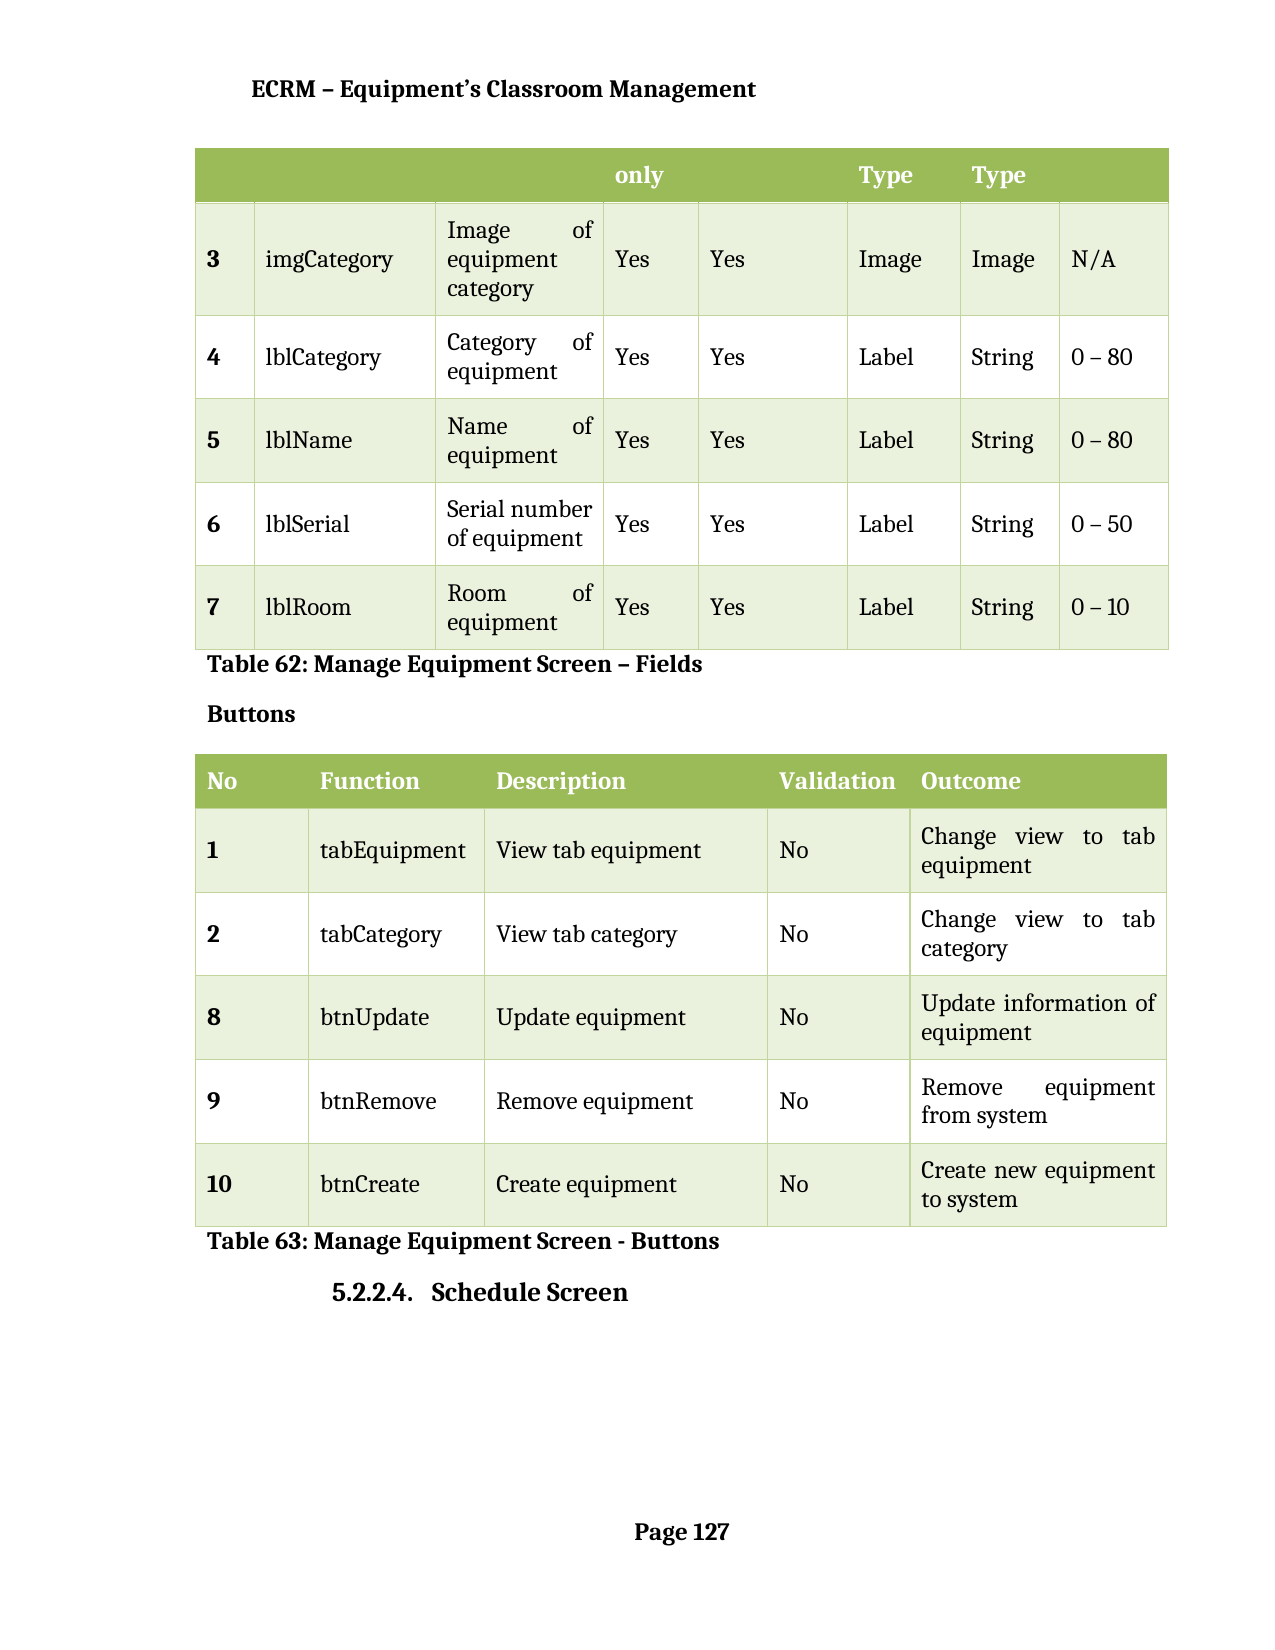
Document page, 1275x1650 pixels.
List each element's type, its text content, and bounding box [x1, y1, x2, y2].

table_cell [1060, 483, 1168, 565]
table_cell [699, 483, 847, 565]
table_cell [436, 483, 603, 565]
text Buttons [207, 699, 1157, 728]
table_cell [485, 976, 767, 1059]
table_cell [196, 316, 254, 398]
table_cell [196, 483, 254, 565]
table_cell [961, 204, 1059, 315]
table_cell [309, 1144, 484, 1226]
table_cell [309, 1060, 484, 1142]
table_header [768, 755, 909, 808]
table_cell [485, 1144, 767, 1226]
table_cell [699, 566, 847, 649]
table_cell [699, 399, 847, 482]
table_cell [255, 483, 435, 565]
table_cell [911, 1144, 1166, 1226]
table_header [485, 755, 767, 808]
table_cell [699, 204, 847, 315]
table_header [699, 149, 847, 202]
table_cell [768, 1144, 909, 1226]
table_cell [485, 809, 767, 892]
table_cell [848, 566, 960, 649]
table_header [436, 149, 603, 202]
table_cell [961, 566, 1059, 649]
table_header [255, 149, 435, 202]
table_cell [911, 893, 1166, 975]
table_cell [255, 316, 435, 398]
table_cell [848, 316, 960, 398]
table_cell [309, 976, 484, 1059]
text Table : Manage Equipment Screen – Fields [207, 650, 1157, 679]
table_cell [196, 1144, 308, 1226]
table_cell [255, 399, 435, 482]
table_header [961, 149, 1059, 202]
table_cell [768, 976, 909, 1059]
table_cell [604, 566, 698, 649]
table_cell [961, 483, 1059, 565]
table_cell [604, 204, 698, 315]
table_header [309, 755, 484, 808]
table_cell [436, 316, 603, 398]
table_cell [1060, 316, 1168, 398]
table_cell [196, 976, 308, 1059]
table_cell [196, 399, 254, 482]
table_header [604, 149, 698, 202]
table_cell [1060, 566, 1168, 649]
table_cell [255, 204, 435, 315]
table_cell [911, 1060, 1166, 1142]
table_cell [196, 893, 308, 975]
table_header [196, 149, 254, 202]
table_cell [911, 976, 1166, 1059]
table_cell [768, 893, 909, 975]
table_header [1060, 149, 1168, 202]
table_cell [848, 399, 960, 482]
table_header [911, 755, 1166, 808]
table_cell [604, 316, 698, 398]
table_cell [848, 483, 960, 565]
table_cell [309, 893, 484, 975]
list Schedule Screen [332, 1277, 1157, 1308]
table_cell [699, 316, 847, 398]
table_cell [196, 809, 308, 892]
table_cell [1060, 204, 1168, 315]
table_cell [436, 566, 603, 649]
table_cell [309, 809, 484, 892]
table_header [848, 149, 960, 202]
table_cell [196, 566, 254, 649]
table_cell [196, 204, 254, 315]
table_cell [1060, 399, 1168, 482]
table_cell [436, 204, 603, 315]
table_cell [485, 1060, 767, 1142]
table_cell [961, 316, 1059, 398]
text Table : Manage Equipment Screen - Buttons [207, 1227, 1157, 1256]
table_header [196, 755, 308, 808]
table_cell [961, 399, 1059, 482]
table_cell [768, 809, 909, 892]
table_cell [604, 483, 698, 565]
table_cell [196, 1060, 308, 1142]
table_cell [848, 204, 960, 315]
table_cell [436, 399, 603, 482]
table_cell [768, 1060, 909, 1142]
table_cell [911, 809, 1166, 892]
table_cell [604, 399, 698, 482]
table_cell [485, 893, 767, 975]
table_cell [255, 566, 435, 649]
